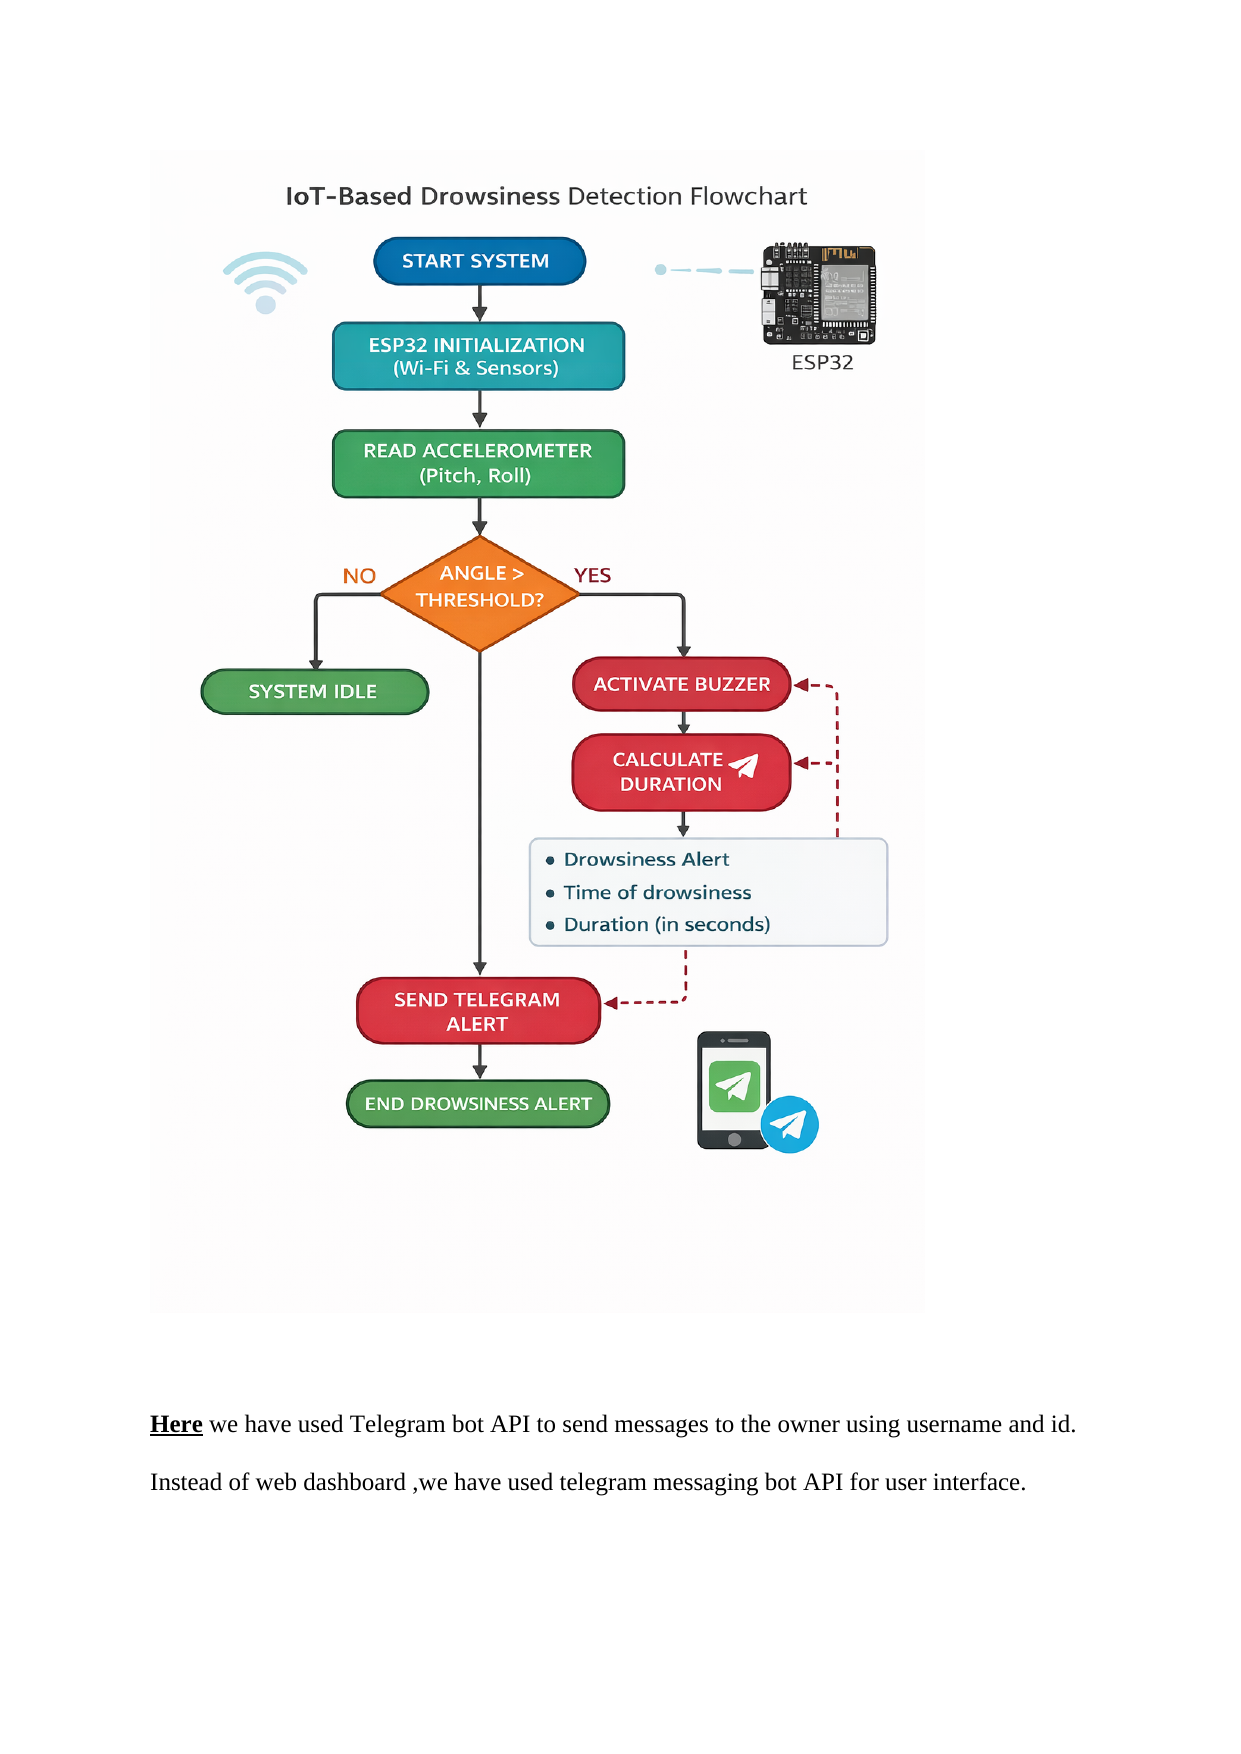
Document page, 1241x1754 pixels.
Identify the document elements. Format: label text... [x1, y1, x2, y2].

text Instead of web dashboard ,we have used telegram messaging bot API for user interface. [150, 1467, 1090, 1496]
picture [150, 150, 926, 1313]
text Here we have used Telegram bot API to send messages to the owner using username and id. [150, 1409, 1090, 1438]
